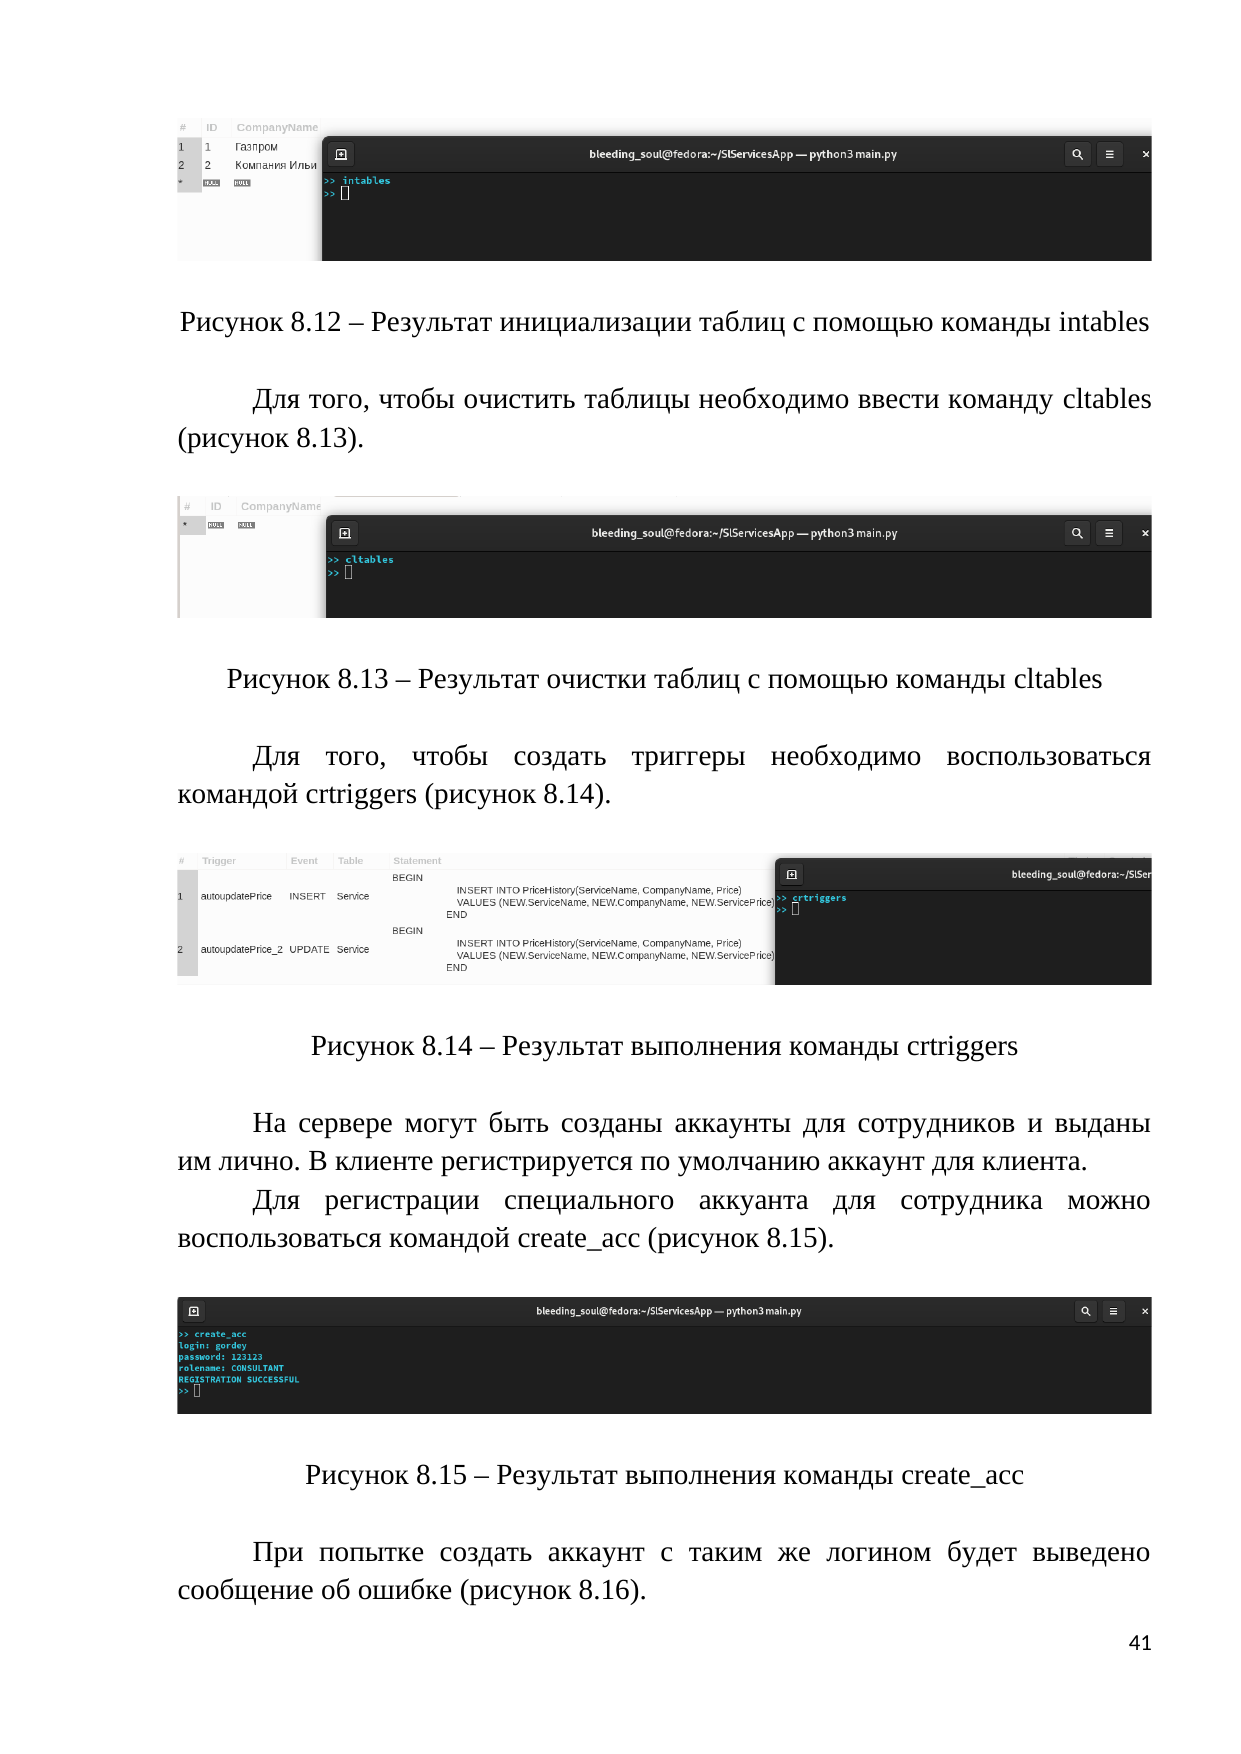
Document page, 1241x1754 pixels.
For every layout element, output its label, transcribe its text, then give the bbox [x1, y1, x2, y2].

text Для того, чтобы создать триггеры необходимо воспользоваться командой crtriggers (рисунок 8.14). [177, 738, 1152, 810]
picture [177, 118, 1152, 261]
text Для регистрации специального аккуанта для сотрудника можно воспользоваться командой create_acc (рисунок 8.15). [177, 1182, 1152, 1254]
text При попытке создать аккаунт с таким же логином будет выведено сообщение об ошибке (рисунок 8.16). [177, 1534, 1152, 1606]
picture [177, 496, 1152, 618]
text Рисунок 8.13 – Результат очистки таблиц с помощью команды cltables [177, 661, 1152, 694]
text Рисунок 8.14 – Результат выполнения команды crtriggers [177, 1028, 1152, 1061]
text Рисунок 8.12 – Результат инициализации таблиц с помощью команды intables [177, 304, 1152, 338]
text Для того, чтобы очистить таблицы необходимо ввести команду cltables (рисунок 8.13). [177, 381, 1152, 453]
picture [177, 853, 1152, 985]
text Рисунок 8.15 – Результат выполнения команды create_acc [177, 1457, 1152, 1490]
picture [177, 1297, 1152, 1414]
text На сервере могут быть созданы аккаунты для сотрудников и выданы им лично. В клиенте регистрируется по умолчанию аккаунт для клиента. [177, 1105, 1152, 1177]
